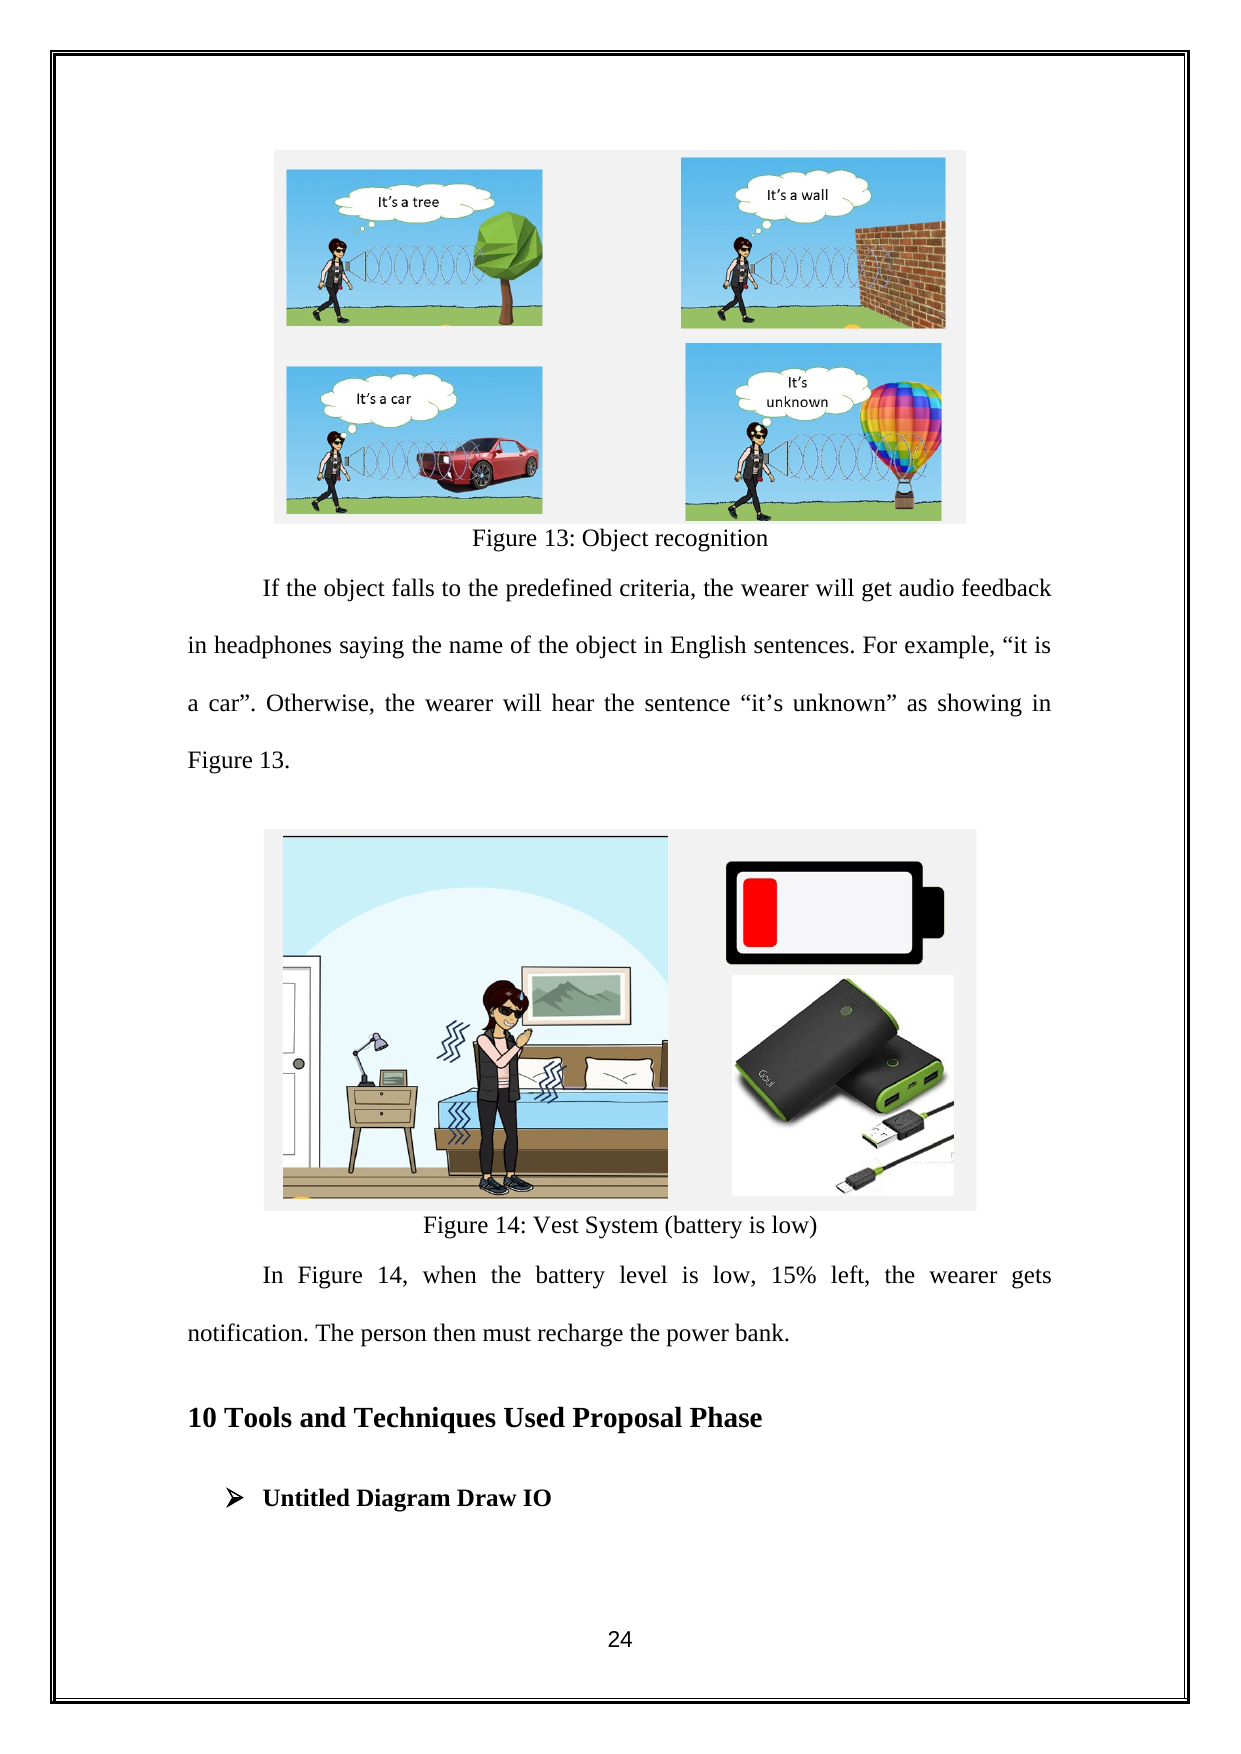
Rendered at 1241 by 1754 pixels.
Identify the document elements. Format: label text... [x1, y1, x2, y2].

picture [263, 829, 977, 1211]
list Untitled Diagram Draw IO [225, 1483, 1053, 1512]
text If the object falls to the predefined criteria, the wearer will get audio feedback in headphones saying the name of the object in English sentences. For example, “it is a car”. Otherwise, the wearer will hear the sentence “it’s unknown” as showing in Figure 13. [187, 573, 1053, 774]
subtitle Tools and Techniques Used Proposal Phase [187, 1400, 1053, 1434]
text In Figure 14, when the battery level is low, 15% left, the wearer gets notification. The person then must recharge the power bank. [187, 1260, 1053, 1346]
text Figure 14: Vest System (battery is low) [187, 1211, 1053, 1239]
text Figure 13: Object recognition [187, 523, 1053, 552]
picture [274, 150, 967, 524]
